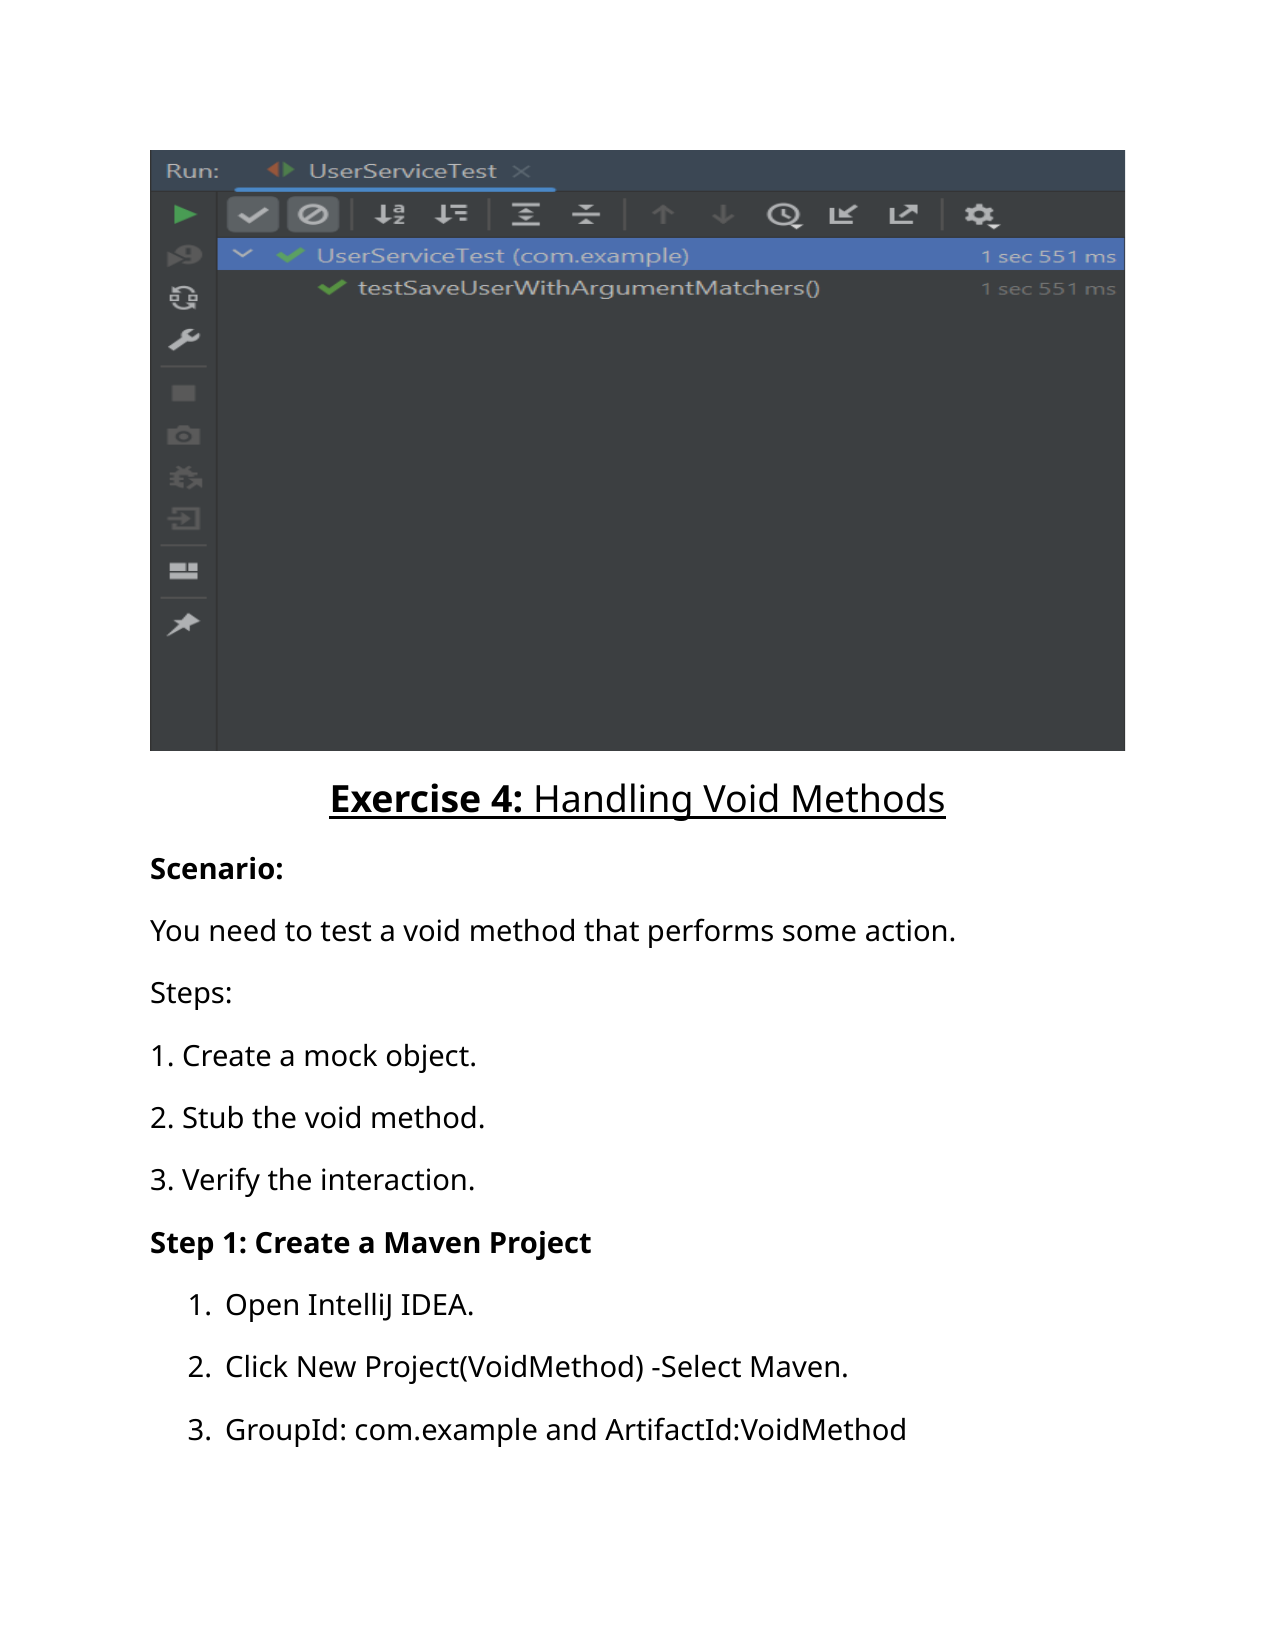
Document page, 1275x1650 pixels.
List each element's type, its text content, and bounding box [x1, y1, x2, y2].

list GroupId: com.example and ArtifactId:VoidMethod [187, 1409, 1125, 1448]
picture [150, 150, 1125, 751]
text Step 1: Create a Maven Project [150, 1222, 1125, 1262]
text Scenario: [150, 848, 1125, 888]
text 1. Create a mock object. [150, 1035, 1125, 1075]
text Steps: [150, 973, 1125, 1012]
text 2. Stub the void method. [150, 1097, 1125, 1137]
list Open IntelliJ IDEA. [187, 1284, 1125, 1324]
text 3. Verify the interaction. [150, 1159, 1125, 1199]
text You need to test a void method that performs some action. [150, 910, 1125, 950]
list Click New Project(VoidMethod) -Select Maven. [187, 1346, 1125, 1386]
text Exercise 4: Handling Void Methods [150, 773, 1125, 824]
